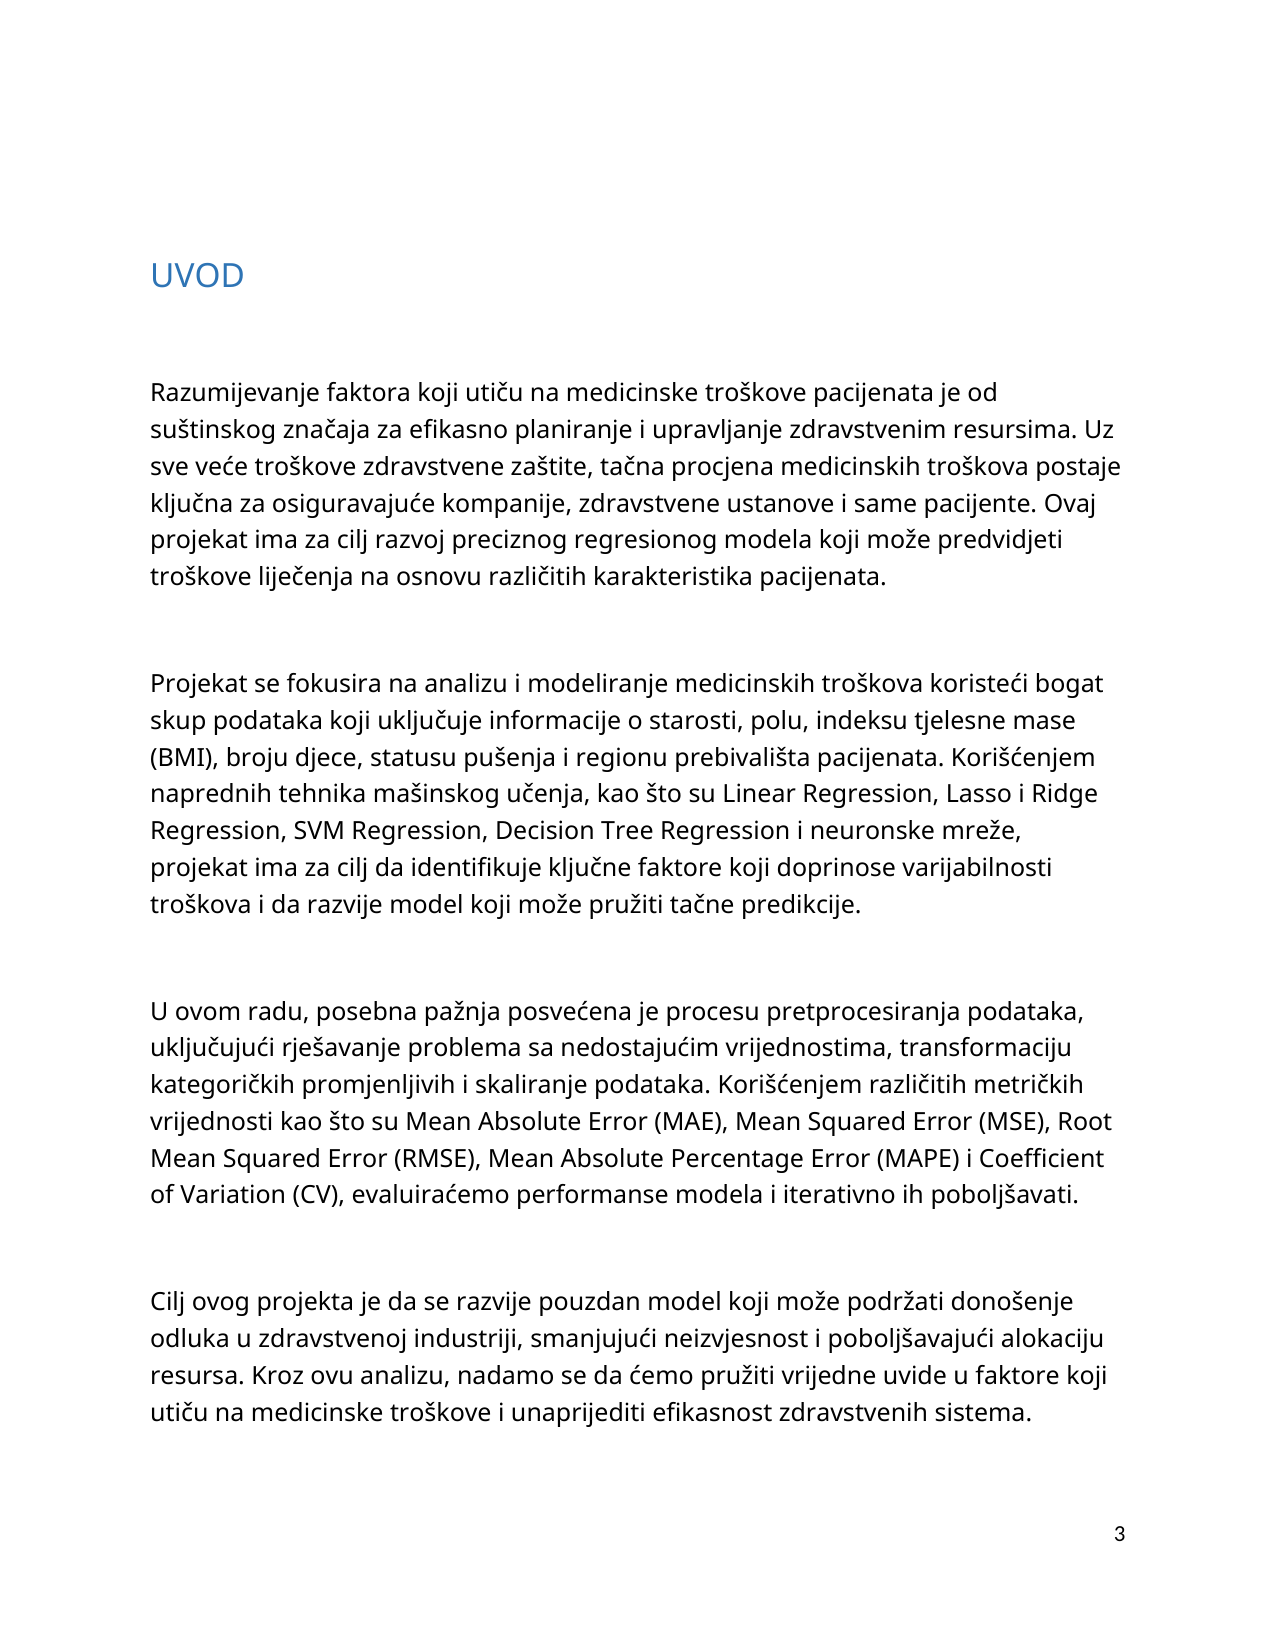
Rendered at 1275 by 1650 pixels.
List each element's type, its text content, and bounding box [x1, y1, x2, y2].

subtitle UVOD [150, 252, 1125, 297]
text Razumijevanje faktora koji utiču na medicinske troškove pacijenata je od suštinskog značaja za efikasno planiranje i upravljanje zdravstvenim resursima. Uz sve veće troškove zdravstvene zaštite, tačna procjena medicinskih troškova postaje ključna za osiguravajuće kompanije, zdravstvene ustanove i same pacijente. Ovaj projekat ima za cilj razvoj preciznog regresionog modela koji može predvidjeti troškove liječenja na osnovu različitih karakteristika pacijenata. [150, 375, 1125, 593]
text Projekat se fokusira na analizu i modeliranje medicinskih troškova koristeći bogat skup podataka koji uključuje informacije o starosti, polu, indeksu tjelesne mase (BMI), broju djece, statusu pušenja i regionu prebivališta pacijenata. Korišćenjem naprednih tehnika mašinskog učenja, kao što su Linear Regression, Lasso i Ridge Regression, SVM Regression, Decision Tree Regression i neuronske mreže, projekat ima za cilj da identifikuje ključne faktore koji doprinose varijabilnosti troškova i da razvije model koji može pružiti tačne predikcije. [150, 666, 1125, 920]
text U ovom radu, posebna pažnja posvećena je procesu pretprocesiranja podataka, uključujući rješavanje problema sa nedostajućim vrijednostima, transformaciju kategoričkih promjenljivih i skaliranje podataka. Korišćenjem različitih metričkih vrijednosti kao što su Mean Absolute Error (MAE), Mean Squared Error (MSE), Root Mean Squared Error (RMSE), Mean Absolute Percentage Error (MAPE) i Coefficient of Variation (CV), evaluiraćemo performanse modela i iterativno ih poboljšavati. [150, 993, 1125, 1211]
text Cilj ovog projekta je da se razvije pouzdan model koji može podržati donošenje odluka u zdravstvenoj industriji, smanjujući neizvjesnost i poboljšavajući alokaciju resursa. Kroz ovu analizu, nadamo se da ćemo pružiti vrijedne uvide u faktore koji utiču na medicinske troškove i unaprijediti efikasnost zdravstvenih sistema. [150, 1284, 1125, 1428]
